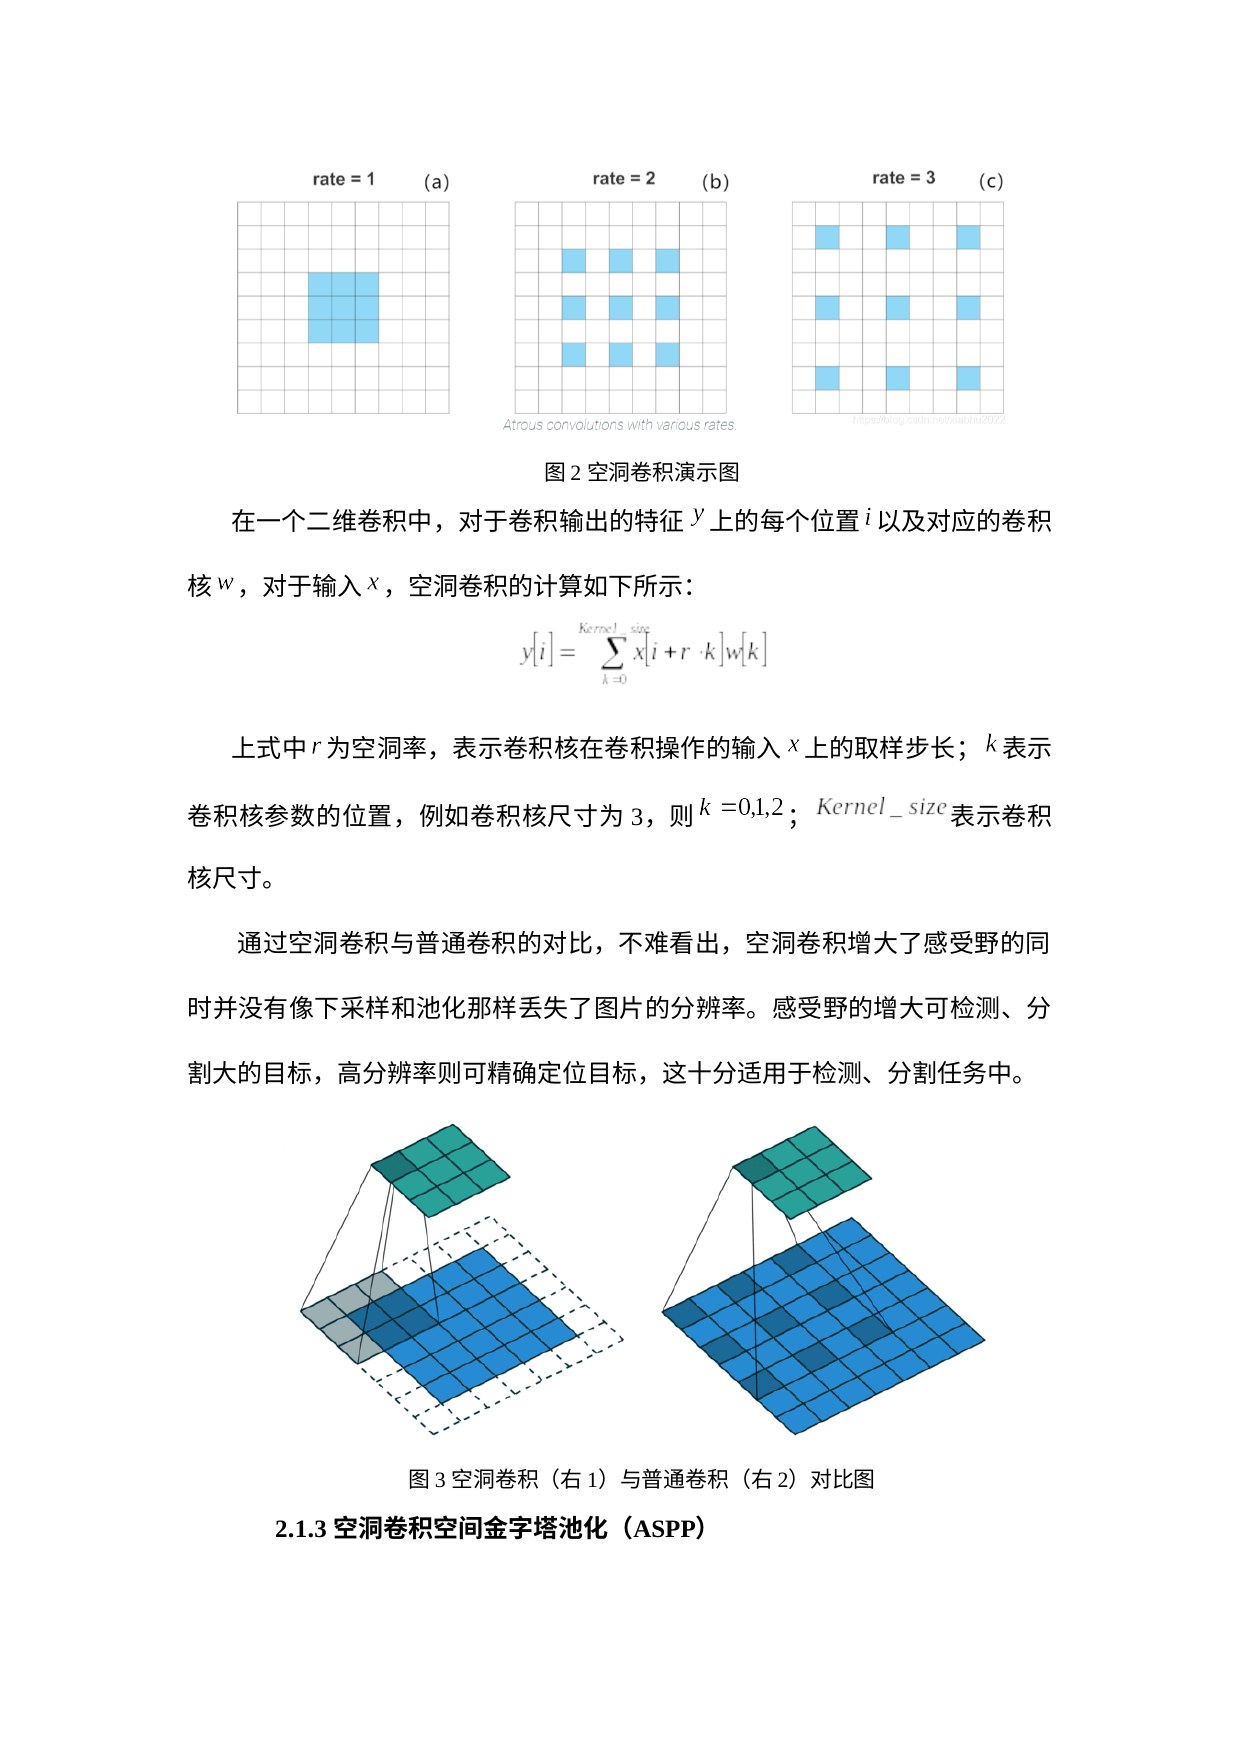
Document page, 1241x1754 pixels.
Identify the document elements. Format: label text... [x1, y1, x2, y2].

picture [280, 1104, 1004, 1454]
list 图2 空洞卷积演示图 [187, 454, 1053, 487]
picture [231, 162, 1011, 432]
text 上式中为空洞率，表示卷积核在卷积操作的输入上的取样步长；表示卷积核参数的位置，例如卷积核尺寸为3，则；表示卷积核尺寸。 [187, 714, 1053, 909]
text 通过空洞卷积与普通卷积的对比，不难看出，空洞卷积增大了感受野的同时并没有像下采样和池化那样丢失了图片的分辨率。感受野的增大可检测、分割大的目标，高分辨率则可精确定位目标，这十分适用于检测、分割任务中。 [187, 909, 1053, 1104]
list 2.1.3 空洞卷积空间金字塔池化（ASPP） [231, 1494, 1053, 1559]
list 图3 空洞卷积（右1）与普通卷积（右2）对比图 [187, 1462, 1053, 1494]
text 在一个二维卷积中，对于卷积输出的特征上的每个位置以及对应的卷积核，对于输入，空洞卷积的计算如下所示： [187, 487, 1053, 617]
